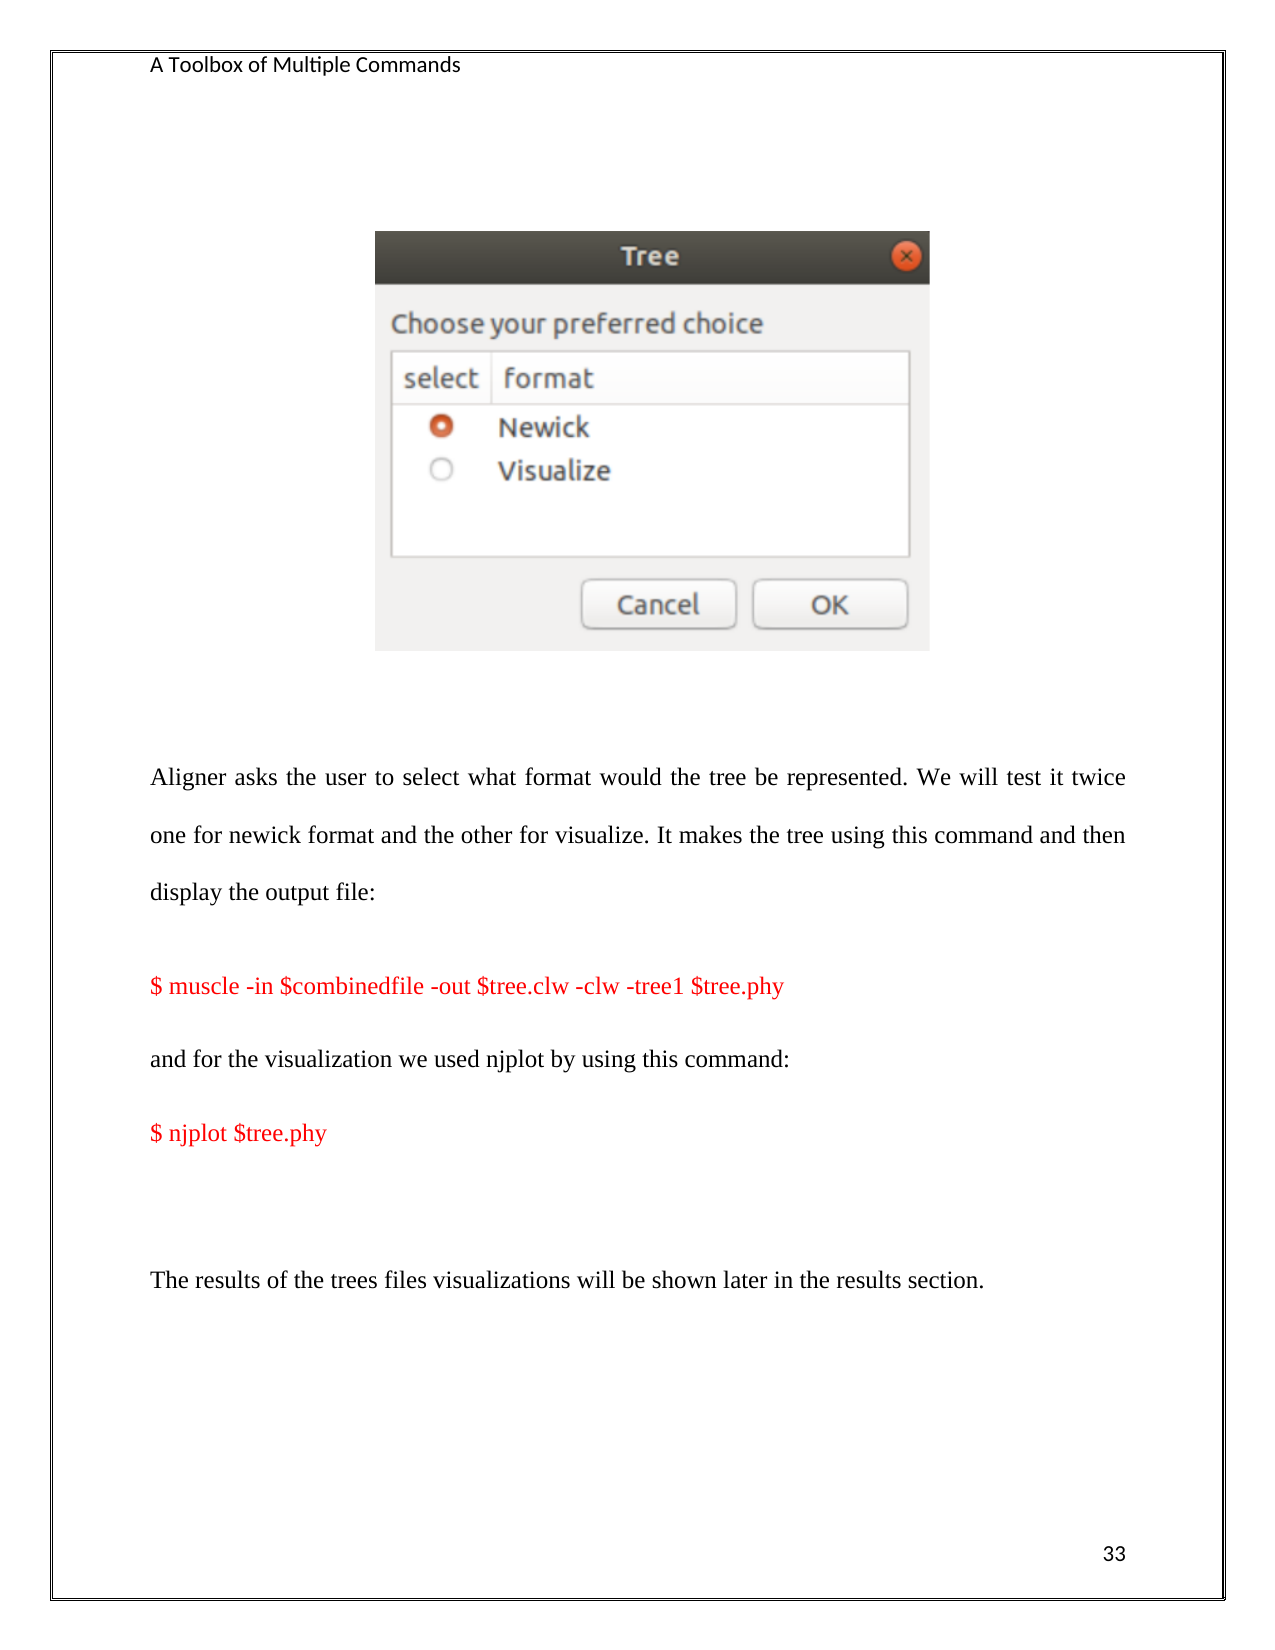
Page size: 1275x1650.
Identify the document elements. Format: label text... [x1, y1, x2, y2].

picture [375, 231, 930, 651]
text The results of the trees files visualizations will be shown later in the results section. [150, 1265, 1127, 1294]
text and for the visualization we used njplot by using this command: [150, 1044, 939, 1073]
text $ njplot $tree.phy [150, 1118, 939, 1147]
text Aligner asks the user to select what format would the tree be represented. We will test it twice one for newick format and the other for visualize. It makes the tree using this command and then display the output file: [150, 762, 1127, 906]
text $ muscle -in $combinedfile -out $tree.clw -clw -tree1 $tree.phy [150, 971, 939, 1000]
